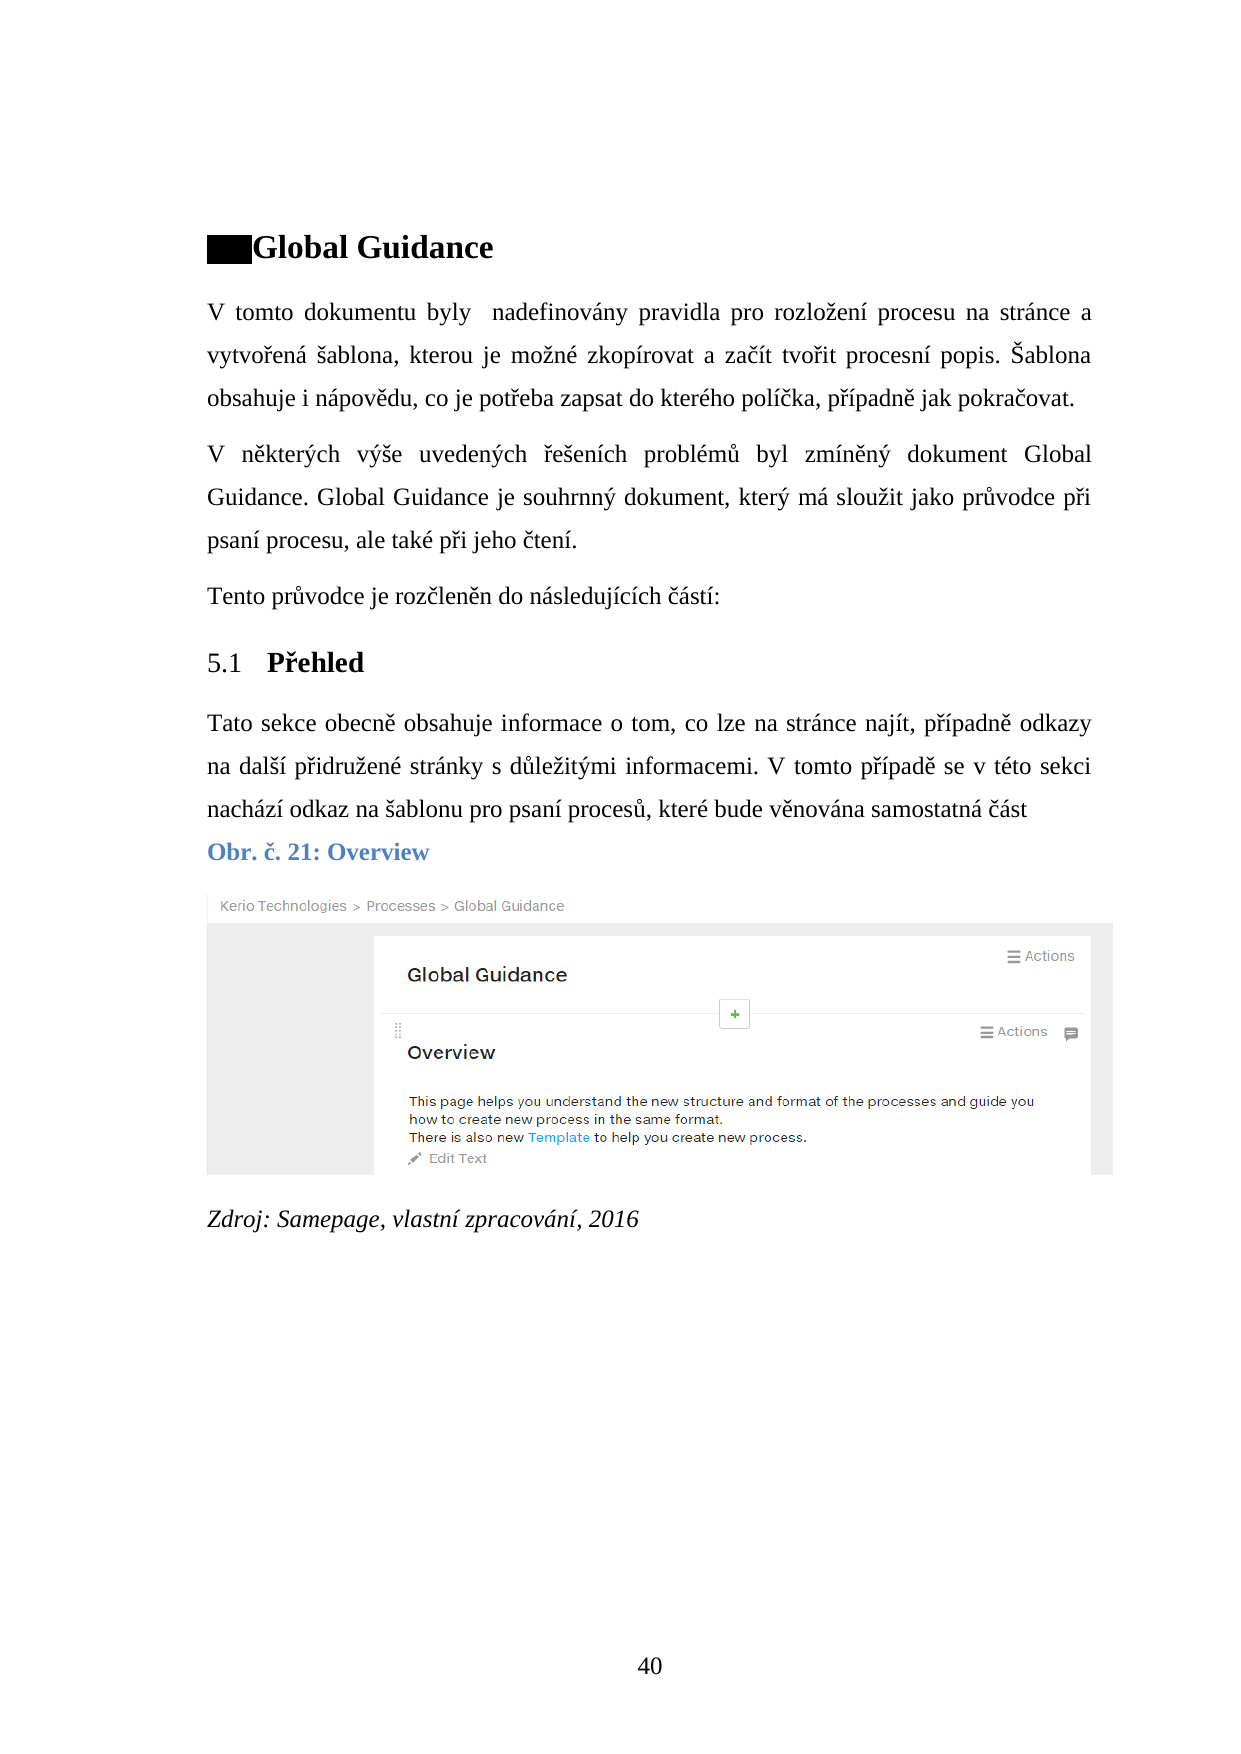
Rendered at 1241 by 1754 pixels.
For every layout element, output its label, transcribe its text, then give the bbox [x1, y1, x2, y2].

text Obr. č. 21: Overview [207, 837, 1092, 866]
subtitle Přehled [207, 645, 1092, 678]
subtitle Global Guidance [207, 227, 1092, 266]
picture [206, 895, 1113, 1175]
text Zdroj: Samepage, vlastní zpracování, 2016 [207, 1204, 1092, 1232]
text Tato sekce obecně obsahuje informace o tom, co lze na stránce najít, případně odkazy na další přidružené stránky s důležitými informacemi. V tomto případě se v této sekci nachází odkaz na šablonu pro psaní procesů, které bude věnována samostatná část [207, 708, 1092, 823]
text V některých výše uvedených řešeních problémů byl zmíněný dokument Global Guidance. Global Guidance je souhrnný dokument, který má sloužit jako průvodce při psaní procesu, ale také při jeho čtení. [207, 439, 1092, 554]
text Tento průvodce je rozčleněn do následujících částí: [207, 581, 1092, 610]
text V tomto dokumentu byly nadefinovány pravidla pro rozložení procesu na stránce a vytvořená šablona, kterou je možné zkopírovat a začít tvořit procesní popis. Šablona obsahuje i nápovědu, co je potřeba zapsat do kterého políčka, případně jak pokračovat. [207, 297, 1092, 412]
